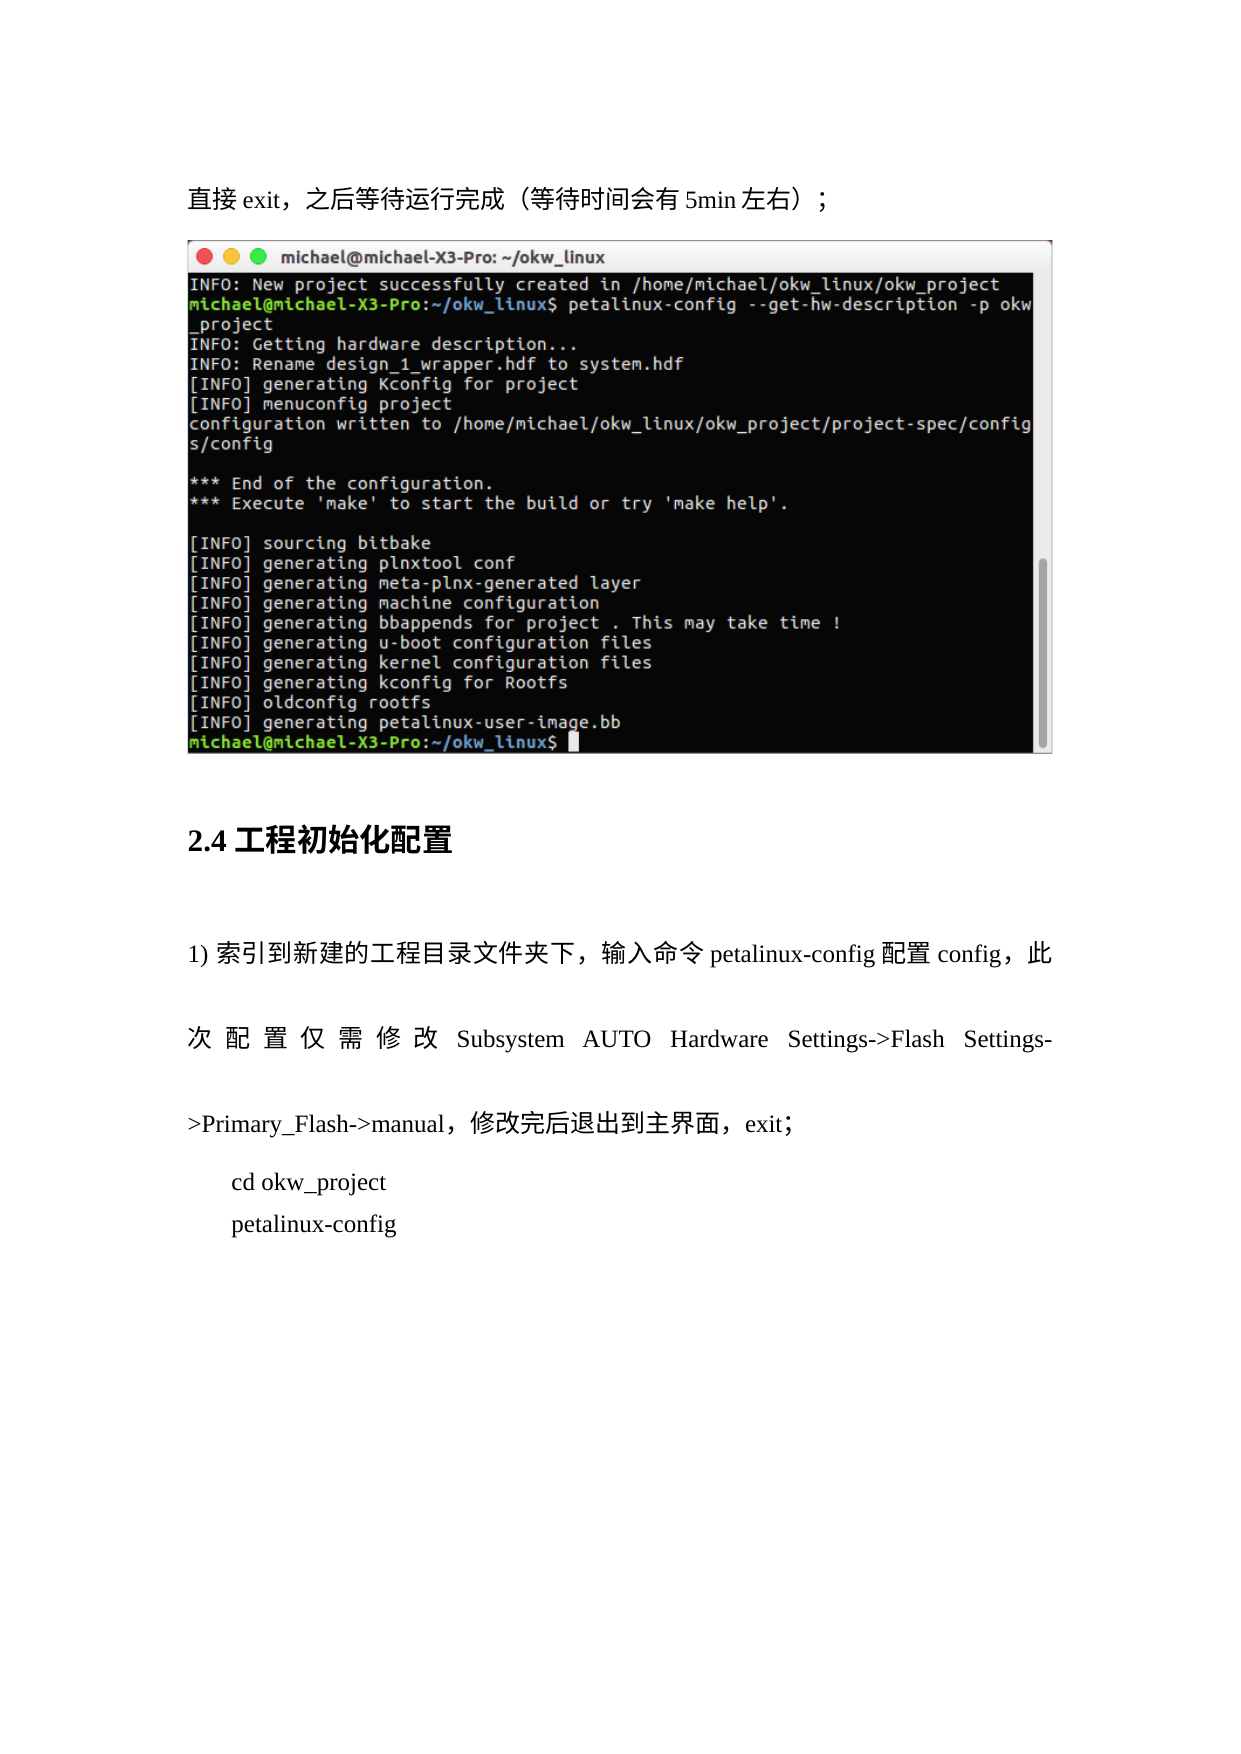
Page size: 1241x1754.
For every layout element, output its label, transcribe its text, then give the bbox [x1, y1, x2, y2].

text cd okw_project [187, 1165, 1053, 1199]
text 1) 索引到新建的工程目录文件夹下，输入命令petalinux-config配置config，此次配置仅需修改Subsystem AUTO Hardware Settings->Flash Settings->Primary_Flash->manual，修改完后退出到主界面，exit； [187, 918, 1053, 1156]
picture [187, 240, 1053, 754]
text petalinux-config [187, 1206, 1053, 1240]
subtitle 2.4 工程初始化配置 [187, 804, 1053, 872]
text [187, 164, 1053, 232]
